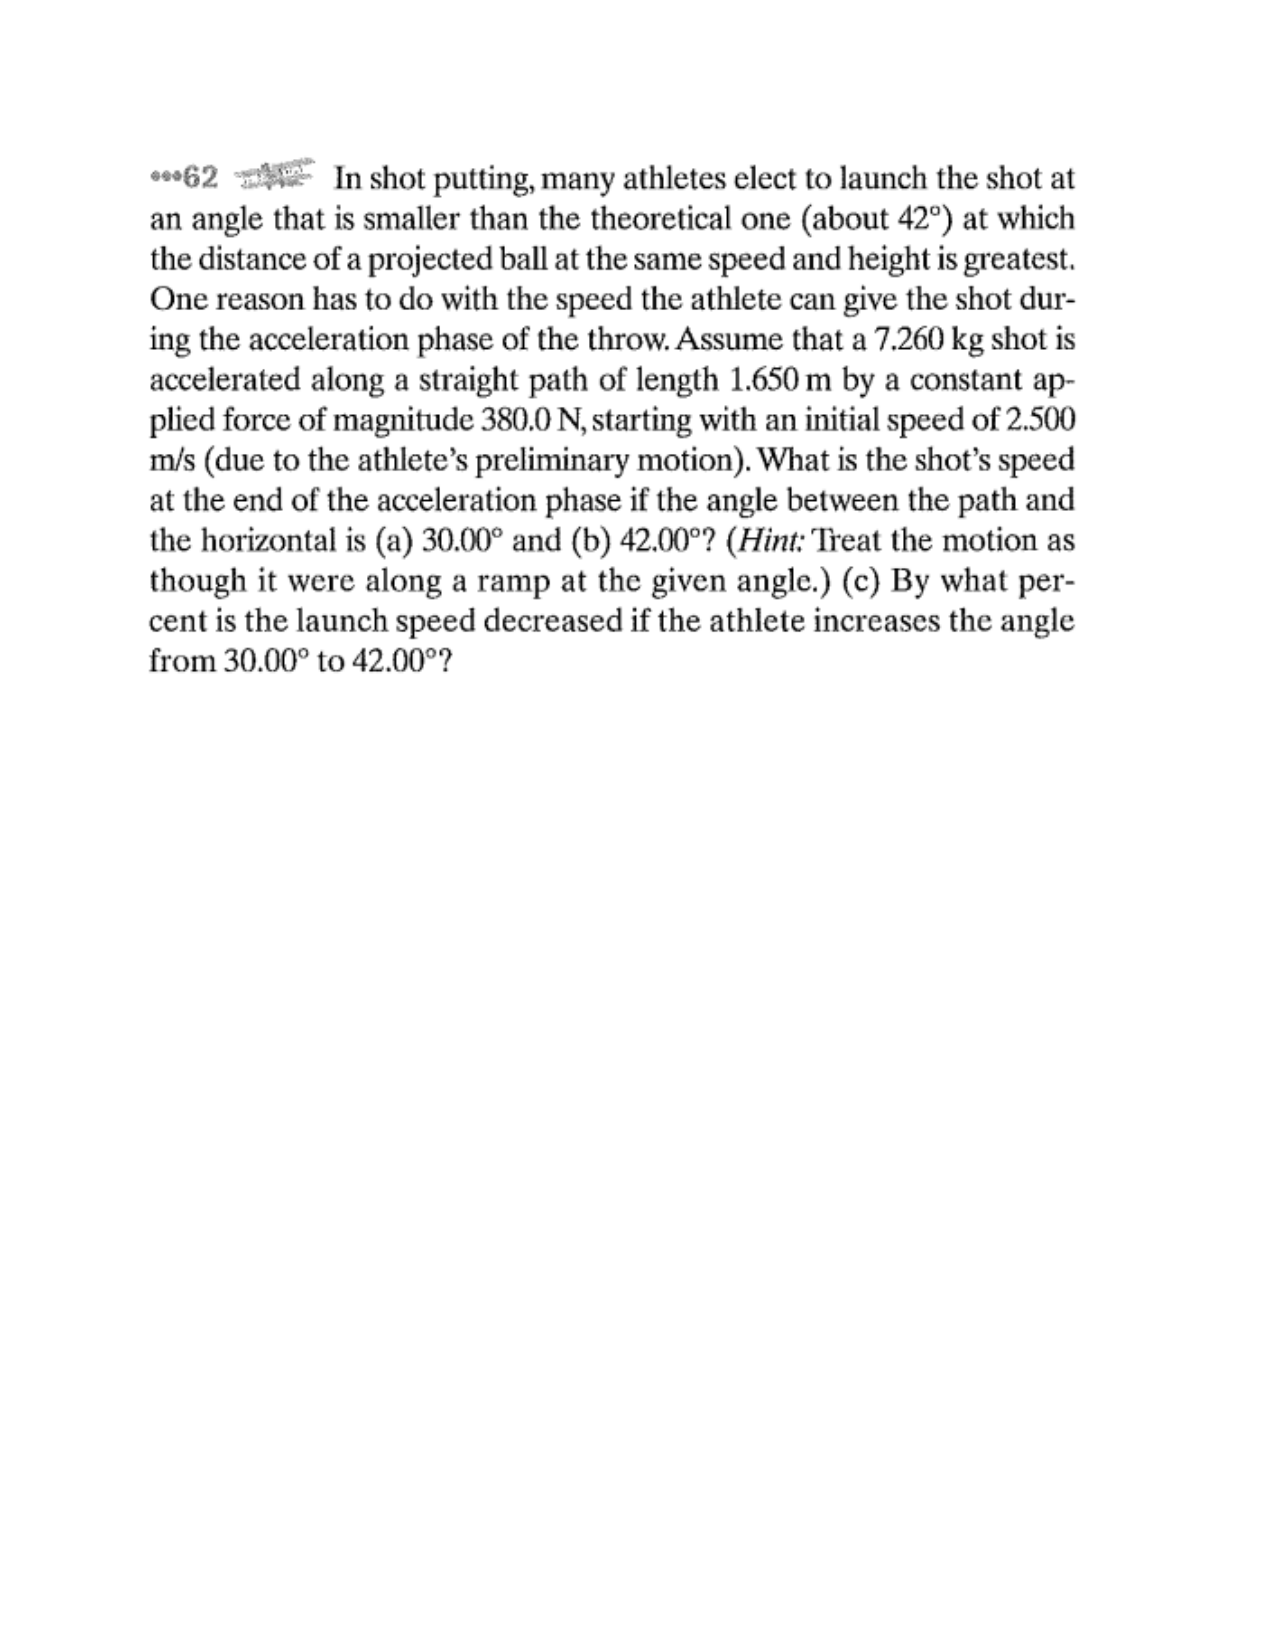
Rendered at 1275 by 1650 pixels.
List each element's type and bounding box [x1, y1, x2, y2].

picture [135, 150, 1106, 690]
